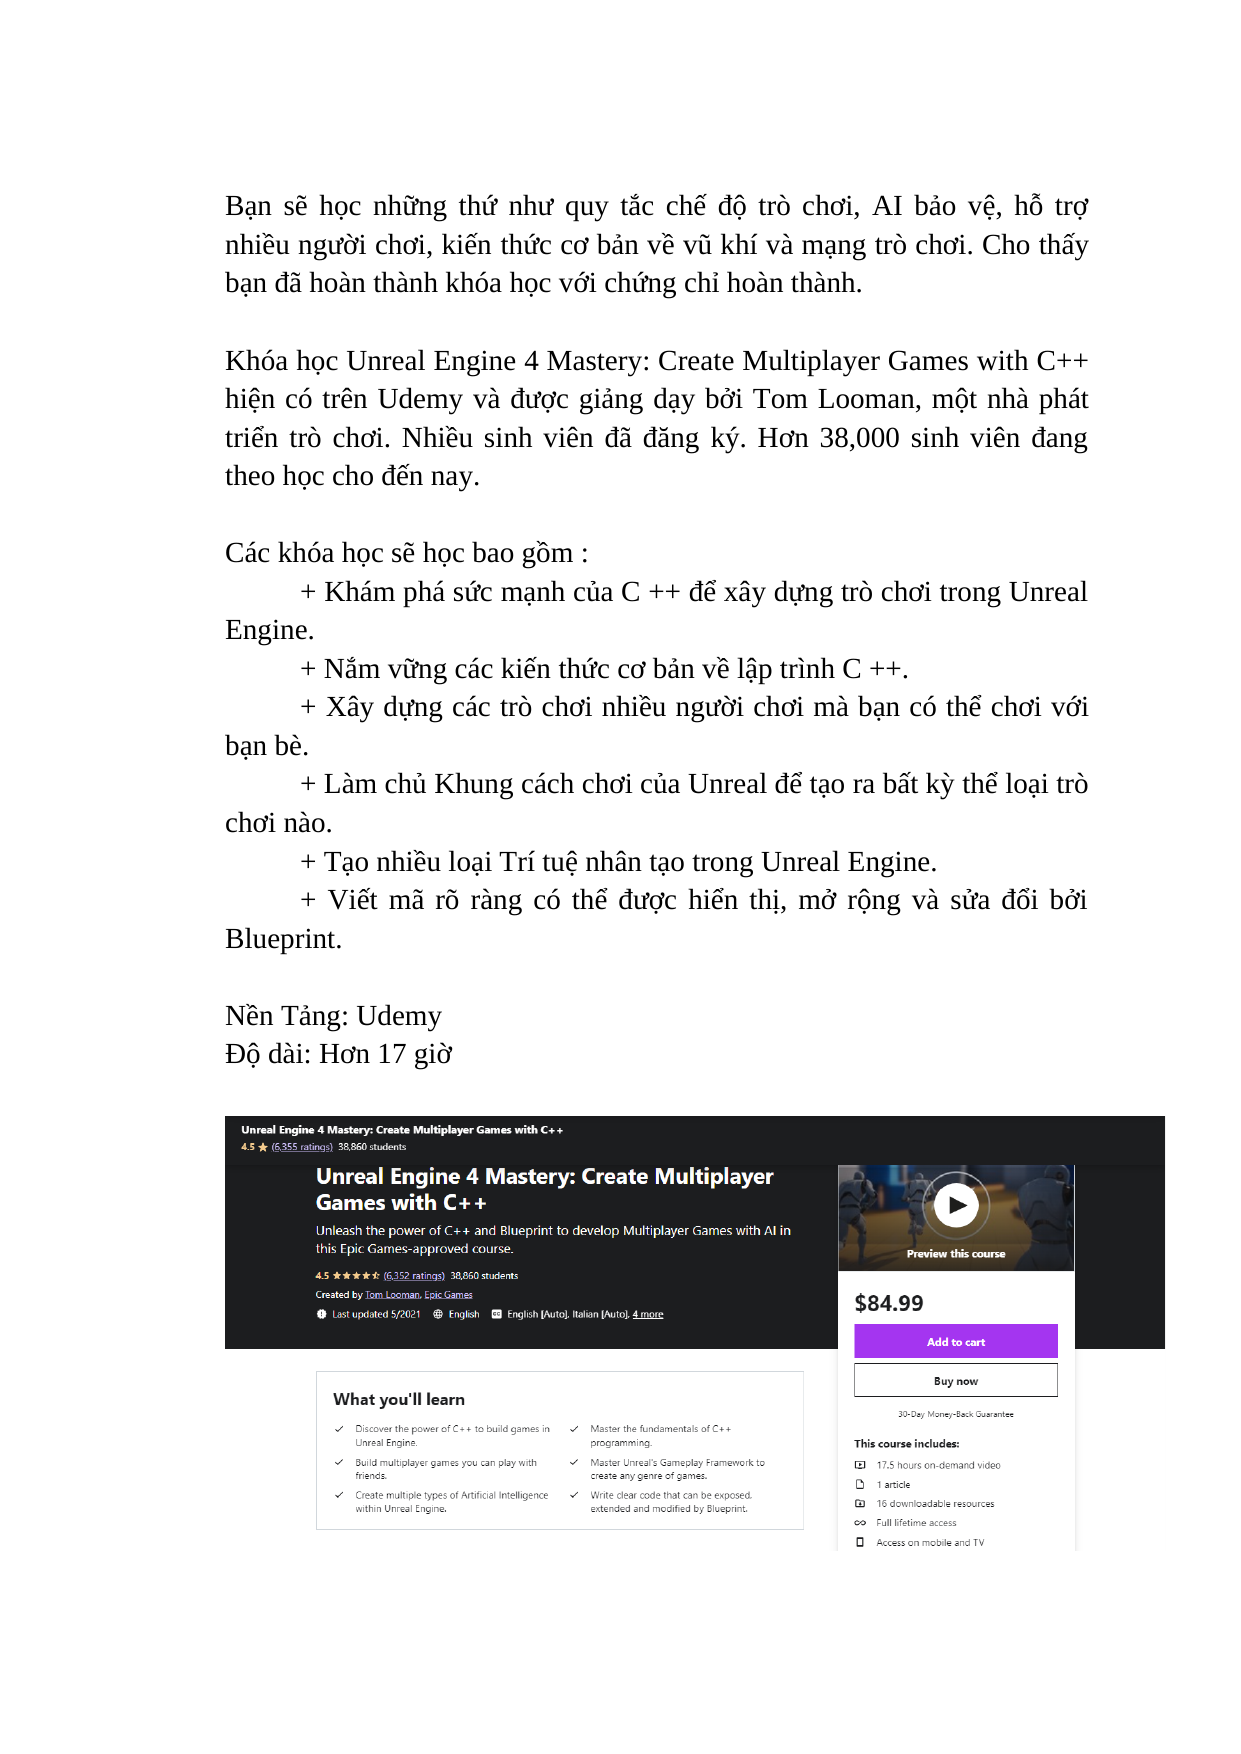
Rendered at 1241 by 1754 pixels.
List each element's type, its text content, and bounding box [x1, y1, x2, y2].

text + Khám phá sức mạnh của C ++ để xây dựng trò chơi trong Unreal Engine. [225, 574, 1090, 646]
text + Tạo nhiều loại Trí tuệ nhân tạo trong Unreal Engine. [225, 844, 1090, 877]
text Độ dài: Hơn 17 giờ [225, 1036, 1090, 1070]
text Nền Tảng: Udemy [225, 998, 1090, 1031]
text Bạn sẽ học những thứ như quy tắc chế độ trò chơi, AI bảo vệ, hỗ trợ nhiều người chơi, kiến ​​thức cơ bản về vũ khí và mạng trò chơi. Cho thấy bạn đã hoàn thành khóa học với chứng chỉ hoàn thành. [225, 188, 1090, 299]
text + Xây dựng các trò chơi nhiều người chơi mà bạn có thể chơi với bạn bè. [225, 689, 1090, 762]
text Các khóa học sẽ học bao gồm : [225, 535, 1090, 569]
text + Nắm vững các kiến ​​thức cơ bản về lập trình C ++. [225, 651, 1090, 684]
picture [225, 1113, 1166, 1551]
text + Làm chủ Khung cách chơi của Unreal để tạo ra bất kỳ thể loại trò chơi nào. [225, 767, 1090, 839]
text + Viết mã rõ ràng có thể được hiển thị, mở rộng và sửa đổi bởi Blueprint. [225, 882, 1090, 954]
text Khóa học Unreal Engine 4 Mastery: Create Multiplayer Games with C++ hiện có trên Udemy và được giảng dạy bởi Tom Looman, một nhà phát triển trò chơi. Nhiều sinh viên đã đăng ký. Hơn 38,000 sinh viên đang theo học cho đến nay. [225, 343, 1090, 492]
